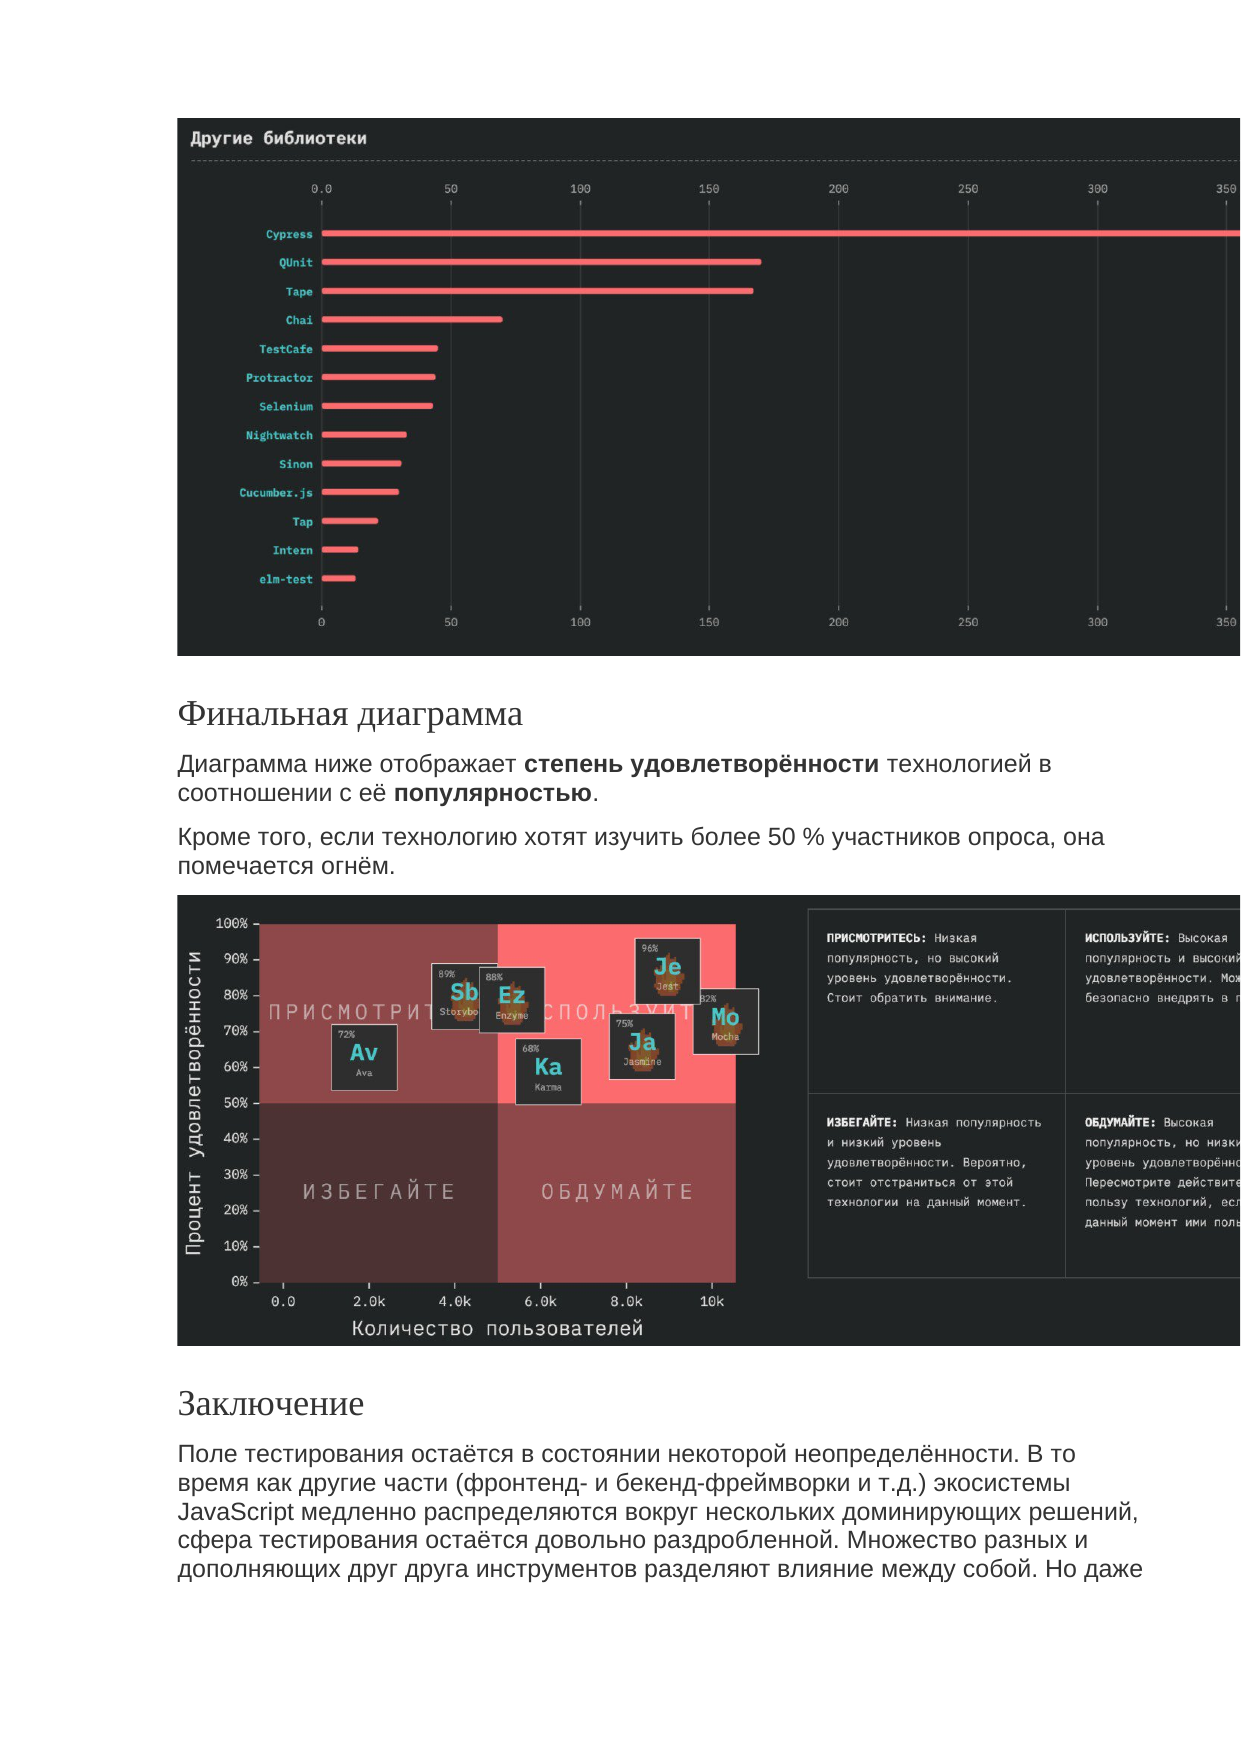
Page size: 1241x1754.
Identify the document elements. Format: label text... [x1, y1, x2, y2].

picture [177, 895, 1241, 1346]
picture [177, 118, 1241, 656]
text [177, 1439, 1152, 1583]
subtitle Заключение [177, 1377, 1152, 1423]
subtitle Финальная диаграмма [177, 687, 1152, 734]
text Диаграмма ниже отображает степень удовлетворённости технологией в соотношении с её популярностью. [177, 749, 1152, 807]
text Кроме того, если технологию хотят изучить более 50 % участников опроса, она помечается огнём. [177, 822, 1152, 880]
